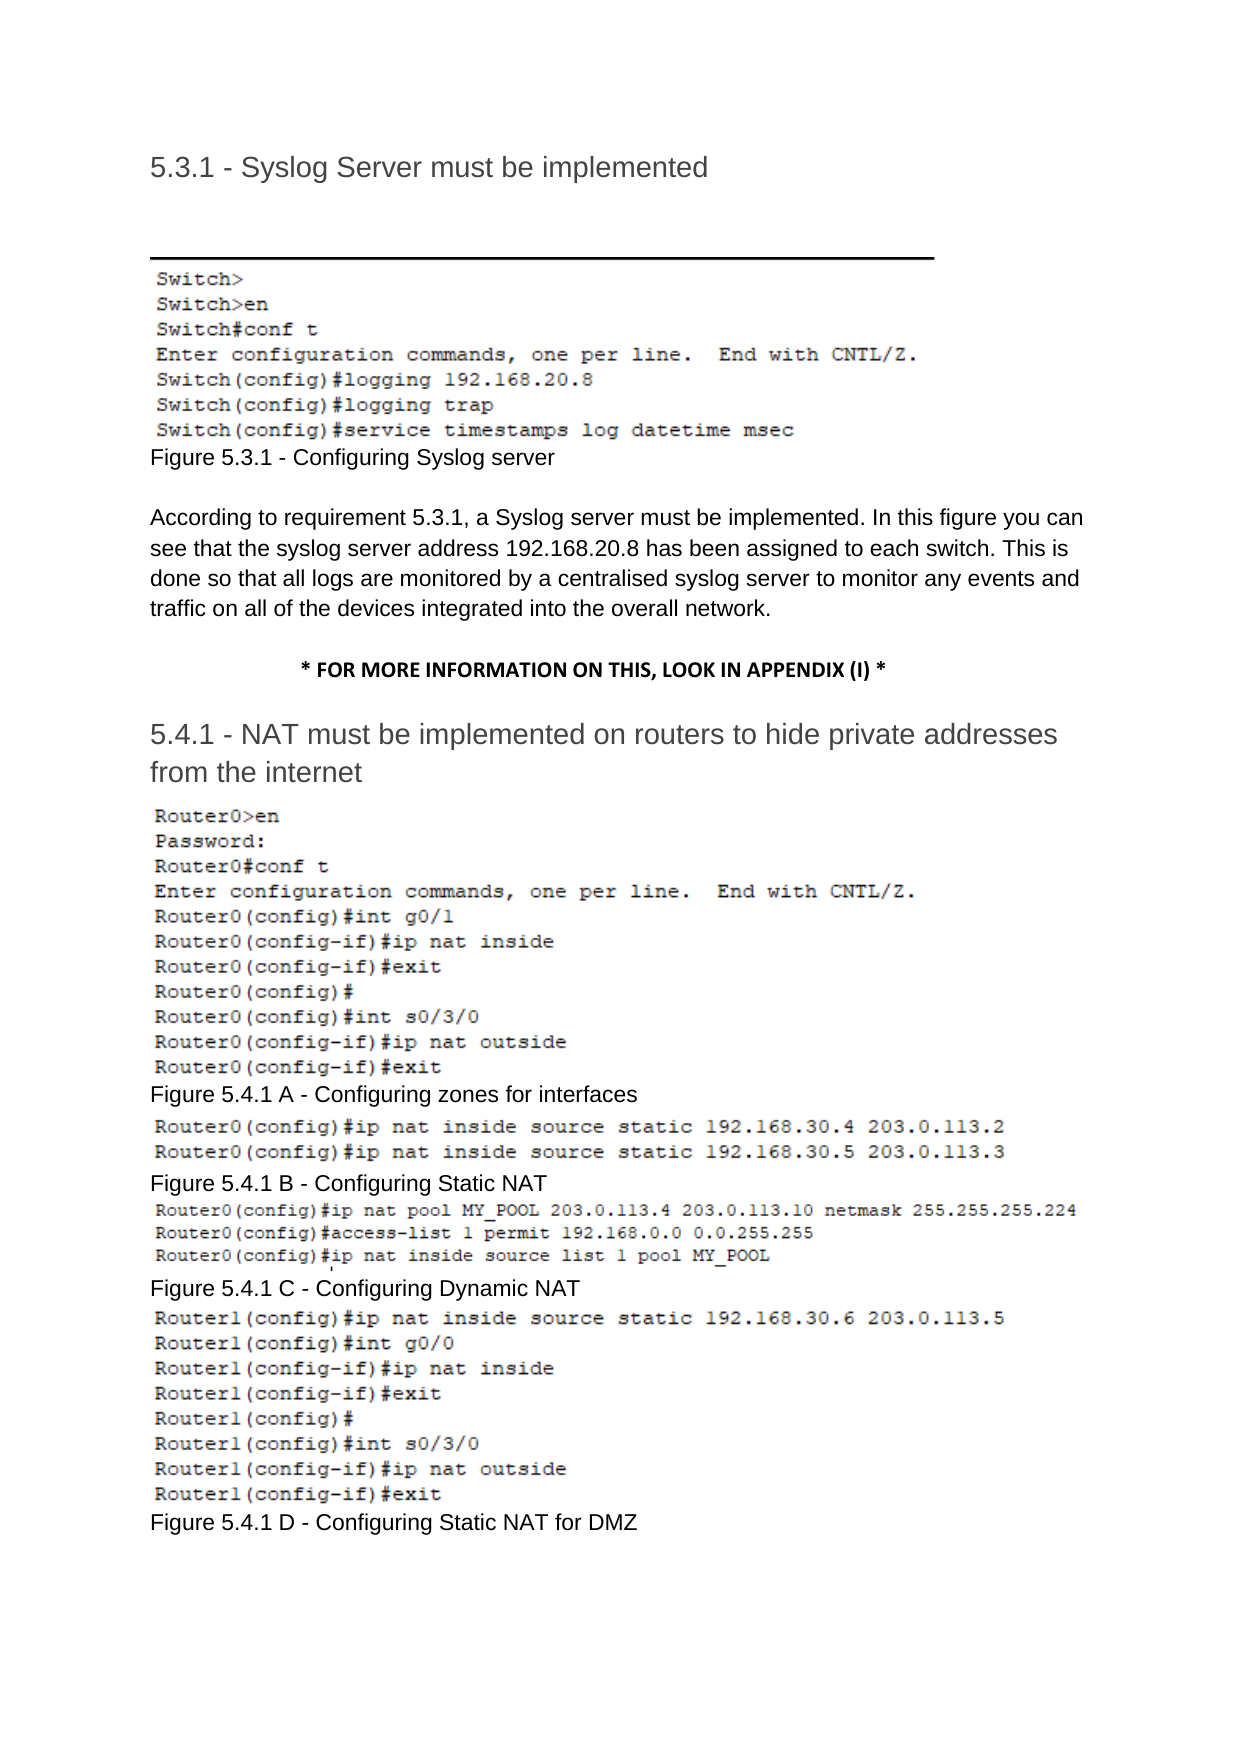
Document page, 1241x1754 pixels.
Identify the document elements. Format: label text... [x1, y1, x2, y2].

text Figure 5.4.1 A - Configuring zones for interfaces [150, 1081, 1090, 1107]
picture [150, 1111, 1014, 1166]
subtitle 5.3.1 - Syslog Server must be implemented [150, 150, 1090, 183]
picture [150, 1200, 1091, 1271]
picture [150, 257, 935, 441]
picture [150, 802, 924, 1078]
text Figure 5.4.1 C - Configuring Dynamic NAT [150, 1275, 1090, 1301]
text Figure 5.4.1 D - Configuring Static NAT for DMZ [150, 1509, 1090, 1535]
picture [150, 1305, 1021, 1505]
subtitle 5.4.1 - NAT must be implemented on routers to hide private addresses from the internet [150, 717, 1090, 789]
text Figure 5.3.1 - Configuring Syslog server [150, 444, 1090, 470]
text * FOR MORE INFORMATION ON THIS, LOOK IN APPENDIX (I) * [225, 655, 1090, 683]
text Figure 5.4.1 B - Configuring Static NAT [150, 1170, 1090, 1196]
text According to requirement 5.3.1, a Syslog server must be implemented. In this figure you can see that the syslog server address 192.168.20.8 has been assigned to each switch. This is done so that all logs are monitored by a centralised syslog server to monitor any events and traffic on all of the devices integrated into the overall network. [150, 504, 1090, 621]
